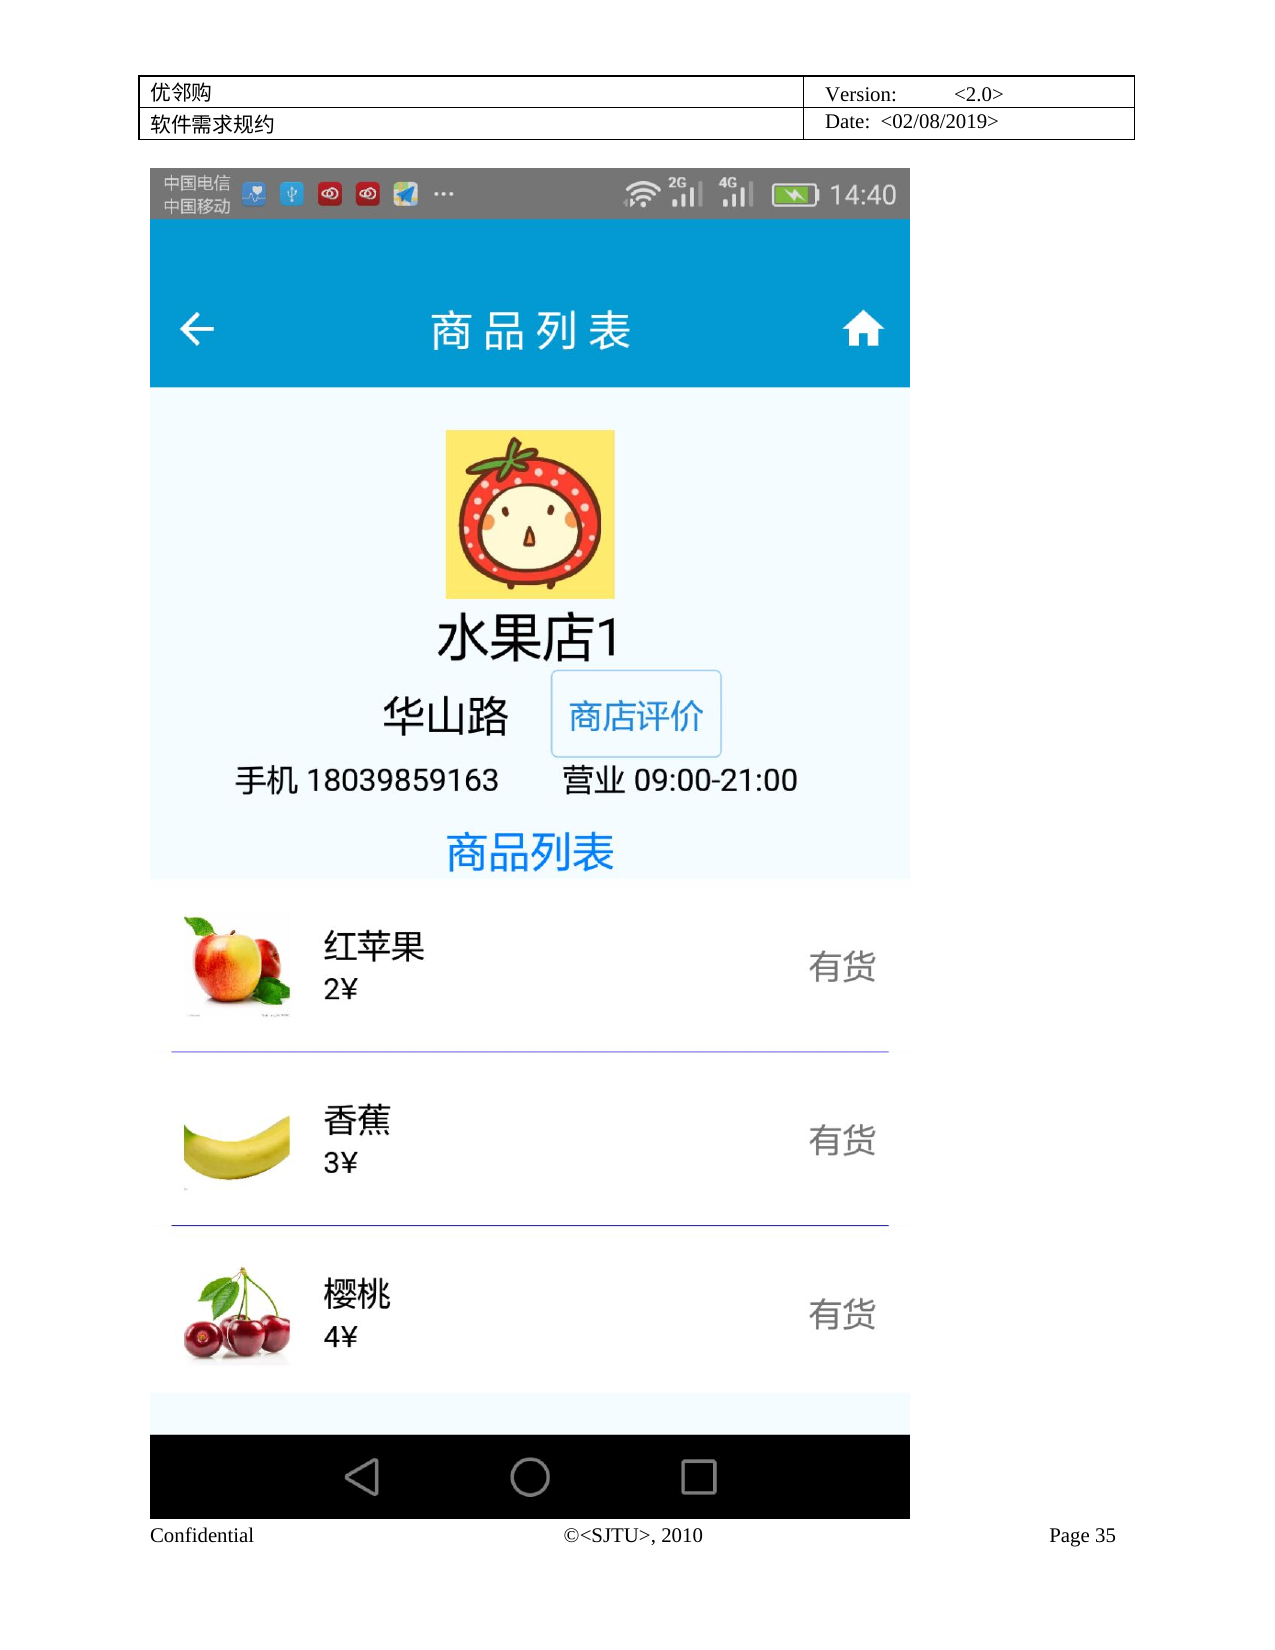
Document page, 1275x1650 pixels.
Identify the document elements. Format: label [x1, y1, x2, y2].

picture [486, 331, 502, 350]
picture [538, 312, 560, 349]
picture [562, 316, 566, 340]
picture [150, 168, 910, 219]
picture [150, 388, 910, 1519]
picture [431, 310, 471, 350]
picture [844, 310, 884, 346]
picture [490, 311, 519, 327]
picture [181, 313, 214, 345]
picture [506, 331, 522, 350]
picture [590, 310, 629, 351]
picture [563, 310, 575, 350]
